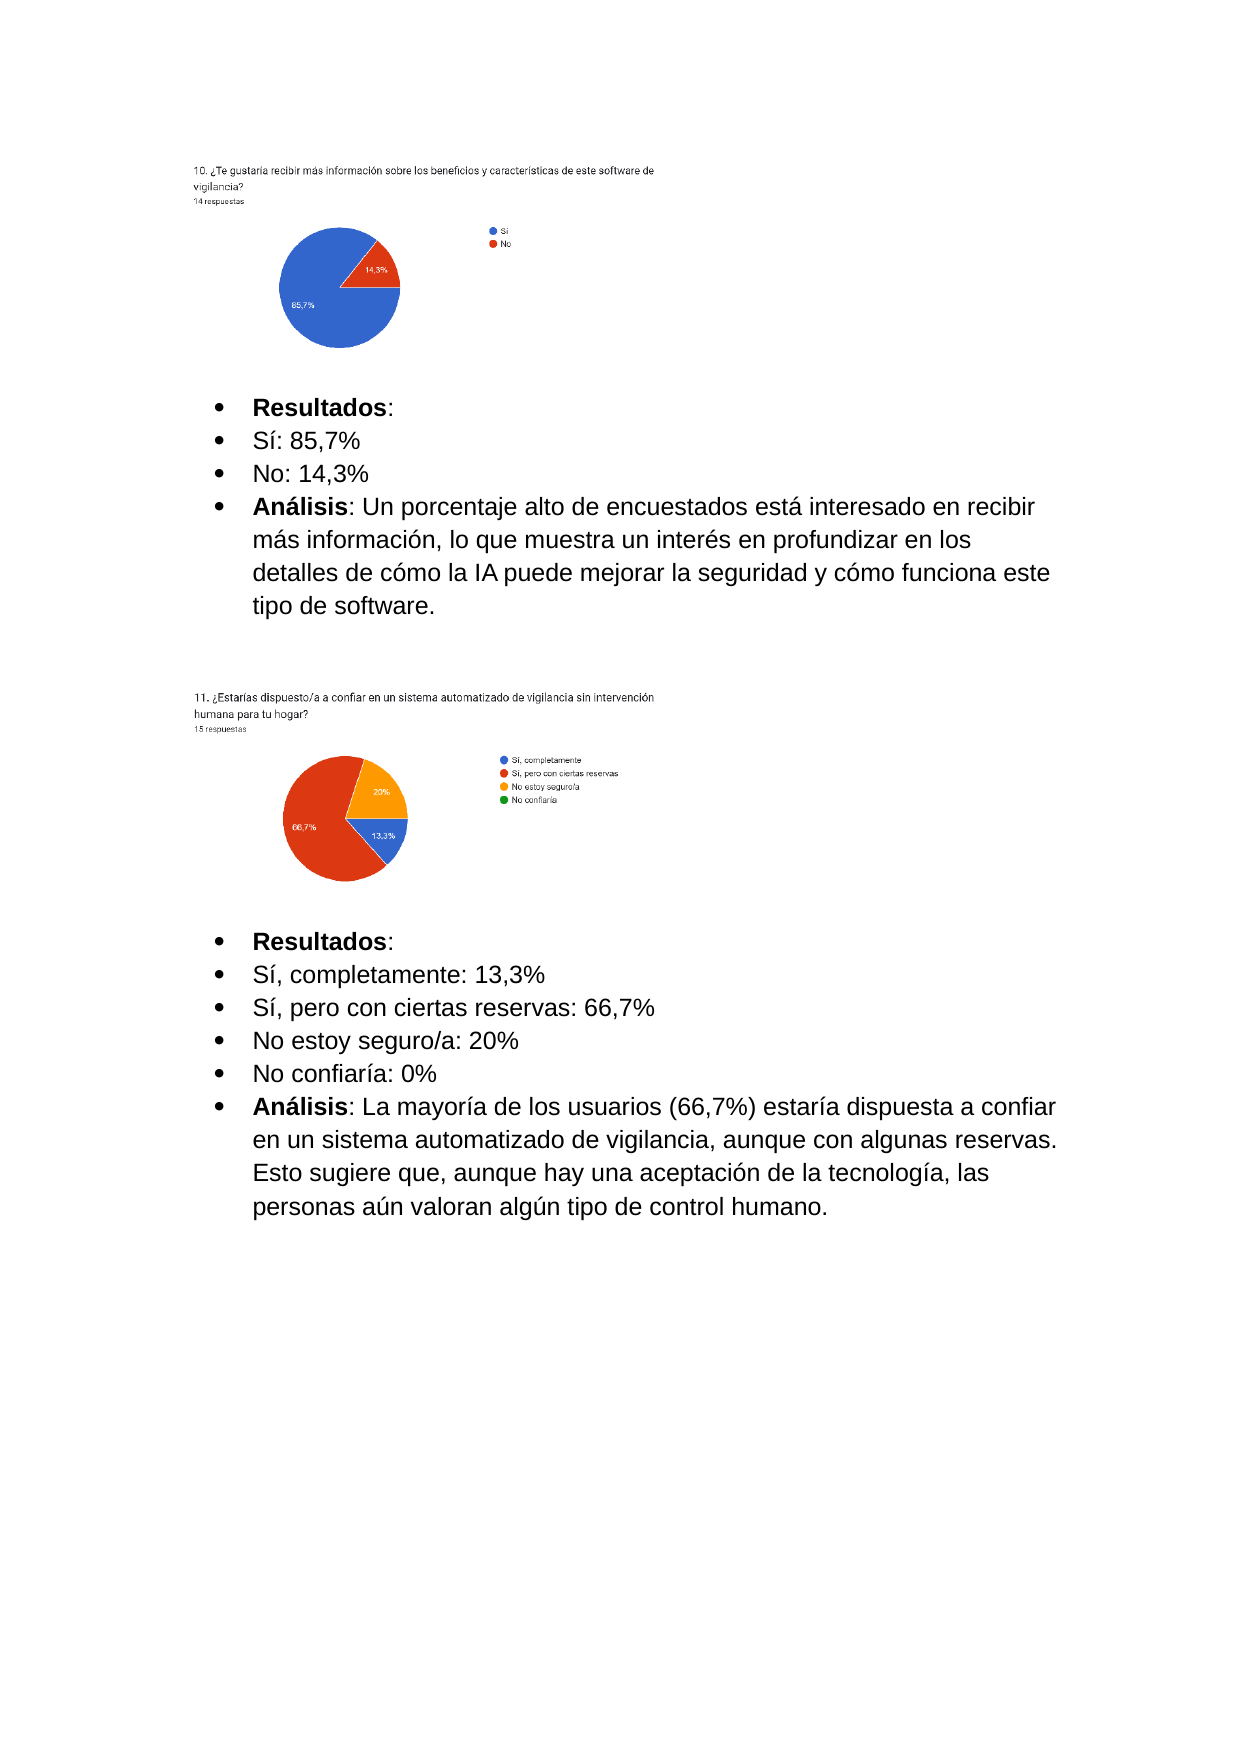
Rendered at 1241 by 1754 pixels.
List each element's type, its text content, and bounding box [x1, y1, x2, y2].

picture [177, 673, 687, 905]
list No confiaría: 0% [215, 1059, 1063, 1088]
list No: 14,3% [215, 459, 1063, 488]
list Análisis: Un porcentaje alto de encuestados está interesado en recibir más información, lo que muestra un interés en profundizar en los detalles de cómo la IA puede mejorar la seguridad y cómo funciona este tipo de software. [215, 492, 1063, 620]
list Sí: 85,7% [215, 426, 1063, 455]
list Resultados: [215, 393, 1063, 422]
list Sí, completamente: 13,3% [215, 960, 1063, 989]
list Resultados: [215, 927, 1063, 956]
list Análisis: La mayoría de los usuarios (66,7%) estaría dispuesta a confiar en un sistema automatizado de vigilancia, aunque con algunas reservas. Esto sugiere que, aunque hay una aceptación de la tecnología, las personas aún valoran algún tipo de control humano. [215, 1092, 1063, 1220]
list Sí, pero con ciertas reservas: 66,7% [215, 993, 1063, 1022]
picture [177, 147, 670, 371]
list No estoy seguro/a: 20% [215, 1026, 1063, 1055]
